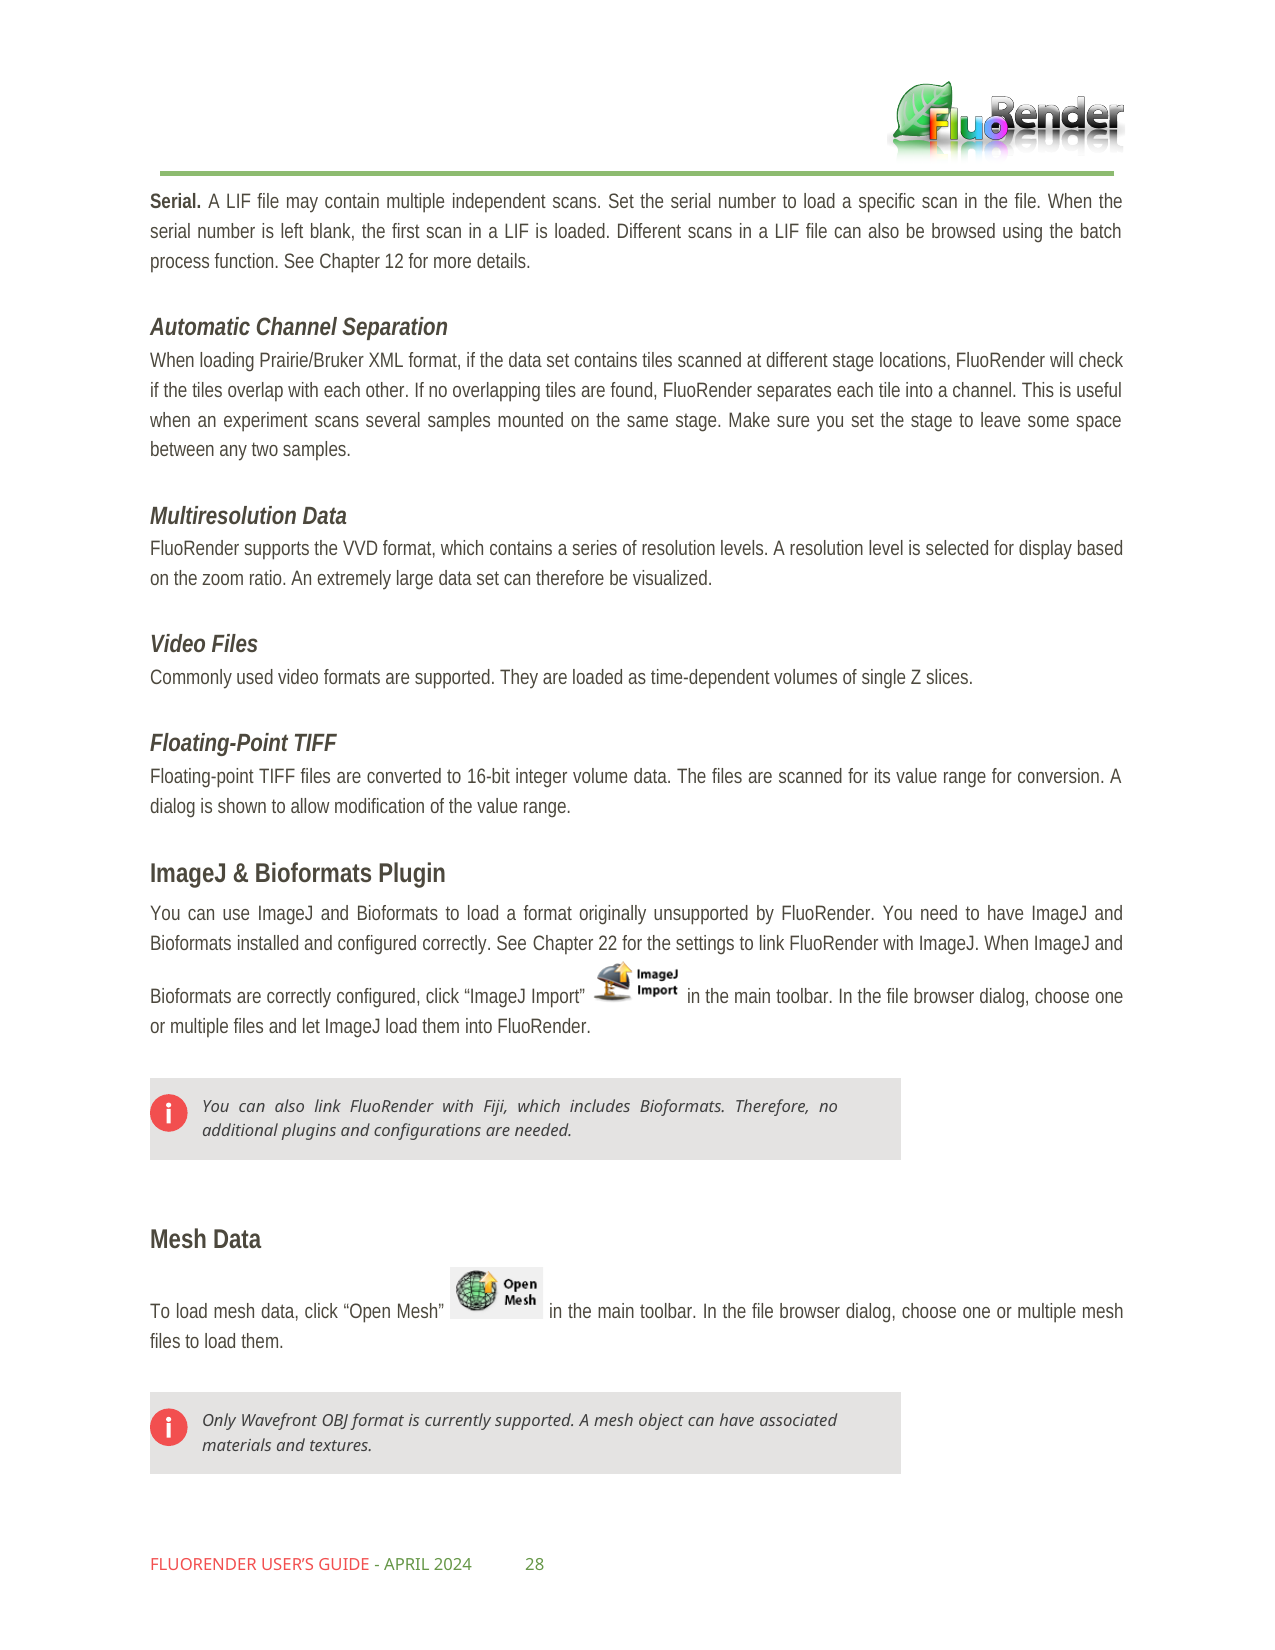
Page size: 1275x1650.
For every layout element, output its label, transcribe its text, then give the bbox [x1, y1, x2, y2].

picture [450, 1267, 544, 1319]
table_header [150, 1392, 202, 1474]
subtitle Video Files [150, 629, 1125, 658]
subtitle Multiresolution Data [150, 501, 1125, 529]
subtitle ImageJ & Bioformats Plugin [150, 857, 1125, 888]
subtitle Mesh Data [150, 1223, 1125, 1254]
table_header [150, 1078, 202, 1160]
text You can use ImageJ and Bioformats to load a format originally unsupported by FluoRender. You need to have ImageJ and Bioformats installed and configured correctly. See Chapter 22 for the settings to link FluoRender with ImageJ. When ImageJ and Bioformats are correctly configured, click “ImageJ Import” in the main toolbar. In the file browser dialog, choose one or multiple files and let ImageJ load them into FluoRender. [150, 901, 1125, 1038]
text When loading Prairie/Bruker XML format, if the data set contains tiles scanned at different stage locations, FluoRender will check if the tiles overlap with each other. If no overlapping tiles are found, FluoRender separates each tile into a channel. This is useful when an experiment scans several samples mounted on the same stage. Make sure you set the stage to leave some space between any two samples. [150, 348, 1125, 461]
picture [887, 75, 1125, 165]
subtitle Floating-Point TIFF [150, 728, 1125, 757]
text FluoRender supports the VVD format, which contains a series of resolution levels. A resolution level is selected for display based on the zoom ratio. An extremely large data set can therefore be visualized. [150, 536, 1125, 590]
text To load mesh data, click “Open Mesh” in the main toolbar. In the file browser dialog, choose one or multiple mesh files to load them. [150, 1267, 1125, 1352]
table_header Only Wavefront OBJ format is currently supported. A mesh object can have associated materials and textures. [202, 1392, 901, 1474]
text Commonly used video formats are supported. They are loaded as time-dependent volumes of single Z slices. [150, 665, 1125, 689]
text Floating-point TIFF files are converted to 16-bit integer volume data. The files are scanned for its value range for conversion. A dialog is shown to allow modification of the value range. [150, 764, 1125, 818]
table_header You can also link FluoRender with Fiji, which includes Bioformats. Therefore, no additional plugins and configurations are needed. [202, 1078, 901, 1160]
text Serial. A LIF file may contain multiple independent scans. Set the serial number to load a specific scan in the file. When the serial number is left blank, the first scan in a LIF is loaded. Different scans in a LIF file can also be browsed using the batch process function. See Chapter 12 for more details. [150, 189, 1125, 273]
subtitle Automatic Channel Separation [150, 312, 1125, 341]
picture [591, 960, 682, 1004]
